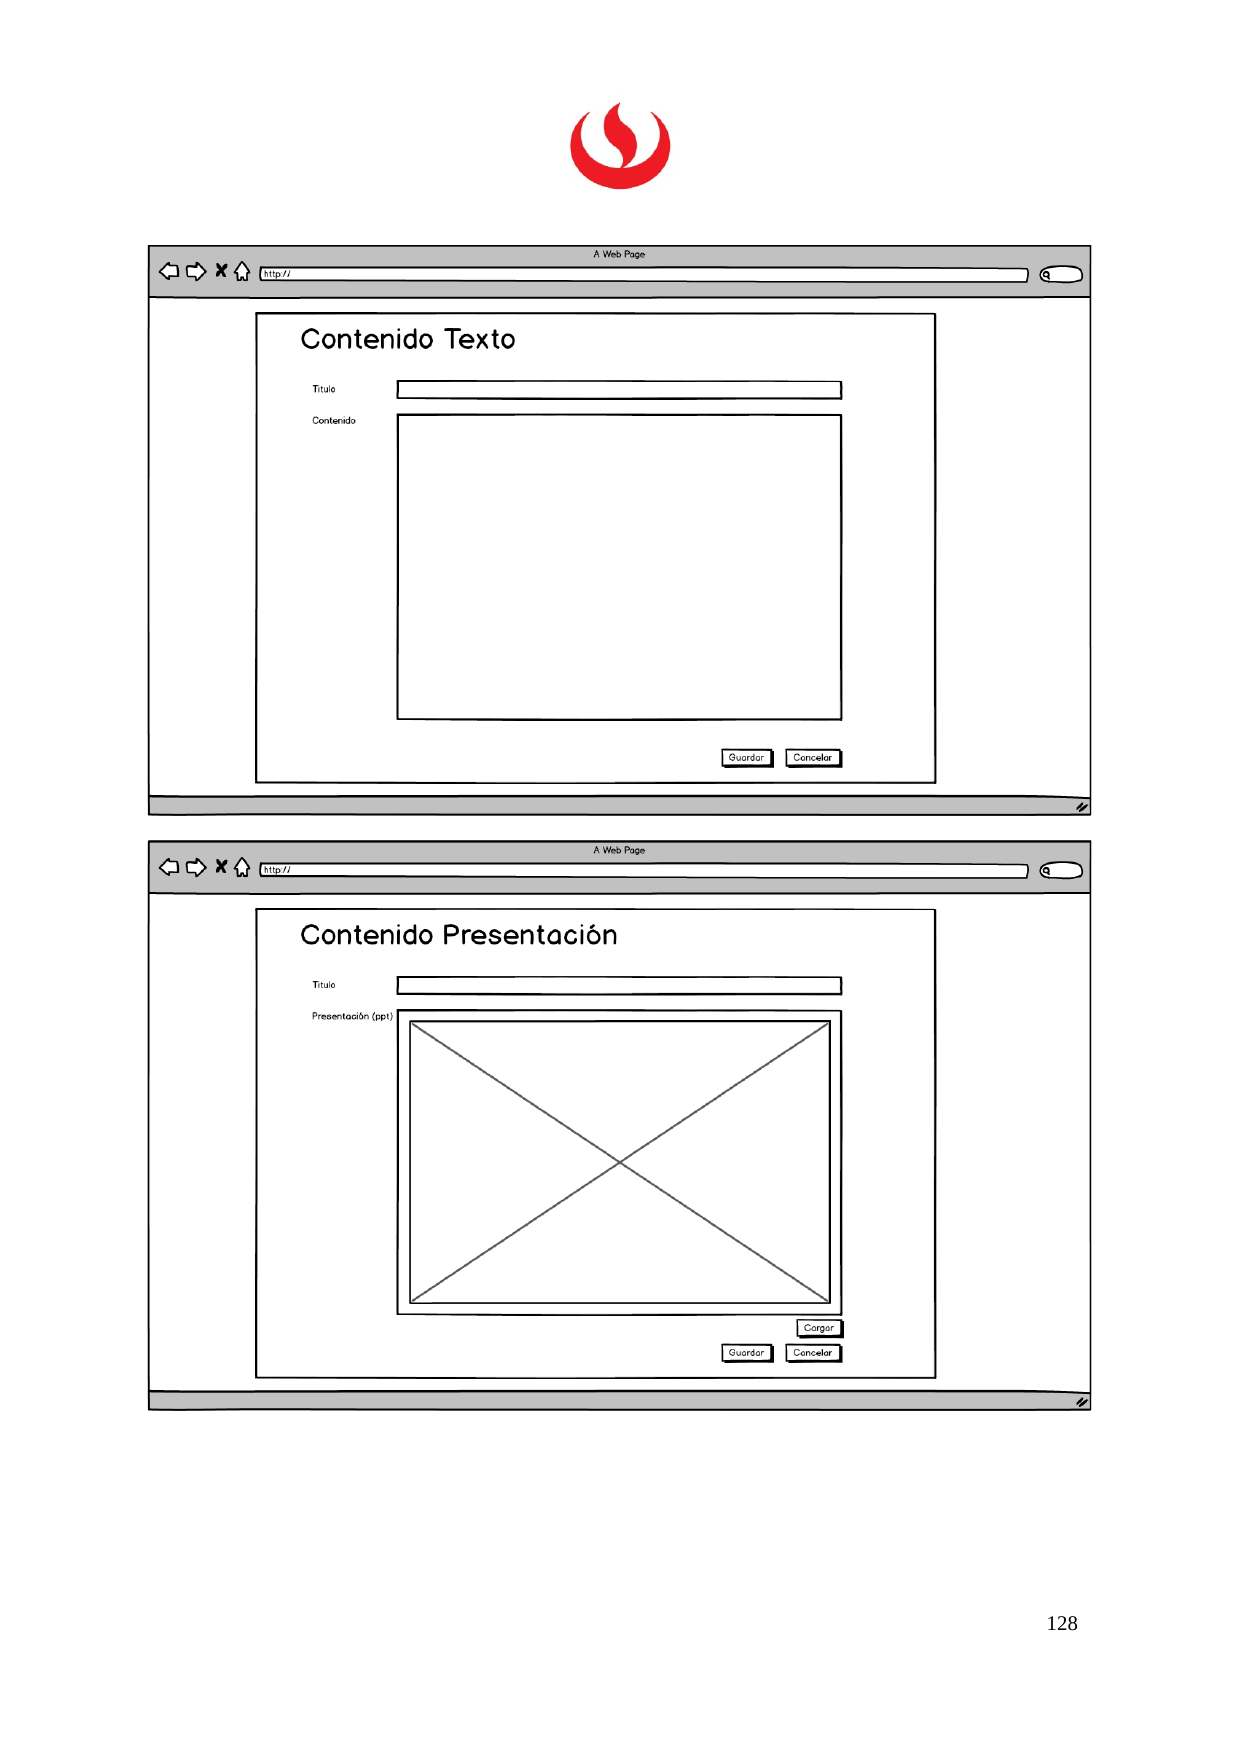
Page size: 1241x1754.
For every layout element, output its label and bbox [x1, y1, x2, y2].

picture [147, 840, 1092, 1411]
picture [147, 245, 1092, 816]
picture [497, 70, 744, 221]
